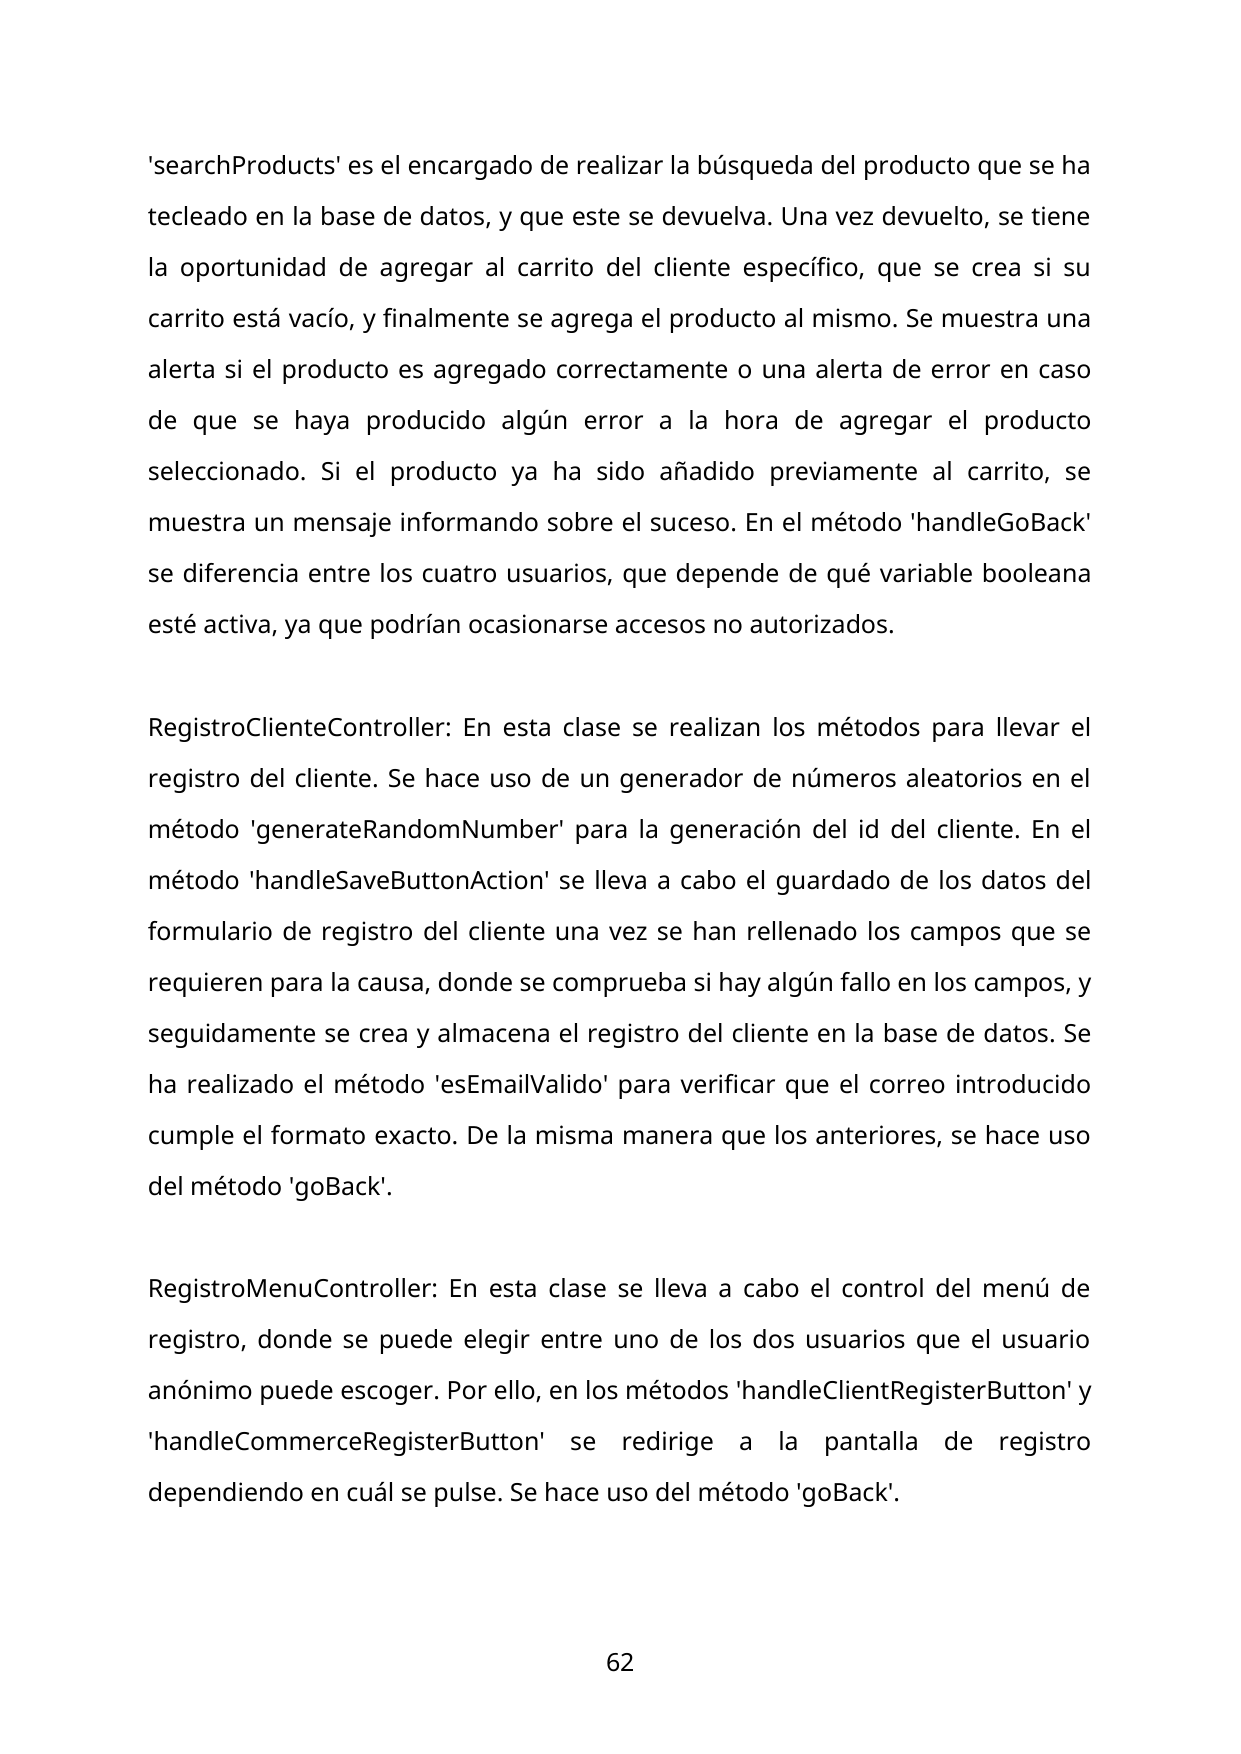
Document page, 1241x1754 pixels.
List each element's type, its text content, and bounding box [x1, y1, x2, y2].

text RegistroMenuController: En esta clase se lleva a cabo el control del menú de registro, donde se puede elegir entre uno de los dos usuarios que el usuario anónimo puede escoger. Por ello, en los métodos 'handleClientRegisterButton' y 'handleCommerceRegisterButton' se redirige a la pantalla de registro dependiendo en cuál se pulse. Se hace uso del método 'goBack'. [148, 1271, 1092, 1509]
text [148, 148, 1092, 641]
text RegistroClienteController: En esta clase se realizan los métodos para llevar el registro del cliente. Se hace uso de un generador de números aleatorios en el método 'generateRandomNumber' para la generación del id del cliente. En el método 'handleSaveButtonAction' se lleva a cabo el guardado de los datos del formulario de registro del cliente una vez se han rellenado los campos que se requieren para la causa, donde se comprueba si hay algún fallo en los campos, y seguidamente se crea y almacena el registro del cliente en la base de datos. Se ha realizado el método 'esEmailValido' para verificar que el correo introducido cumple el formato exacto. De la misma manera que los anteriores, se hace uso del método 'goBack'. [148, 709, 1092, 1203]
